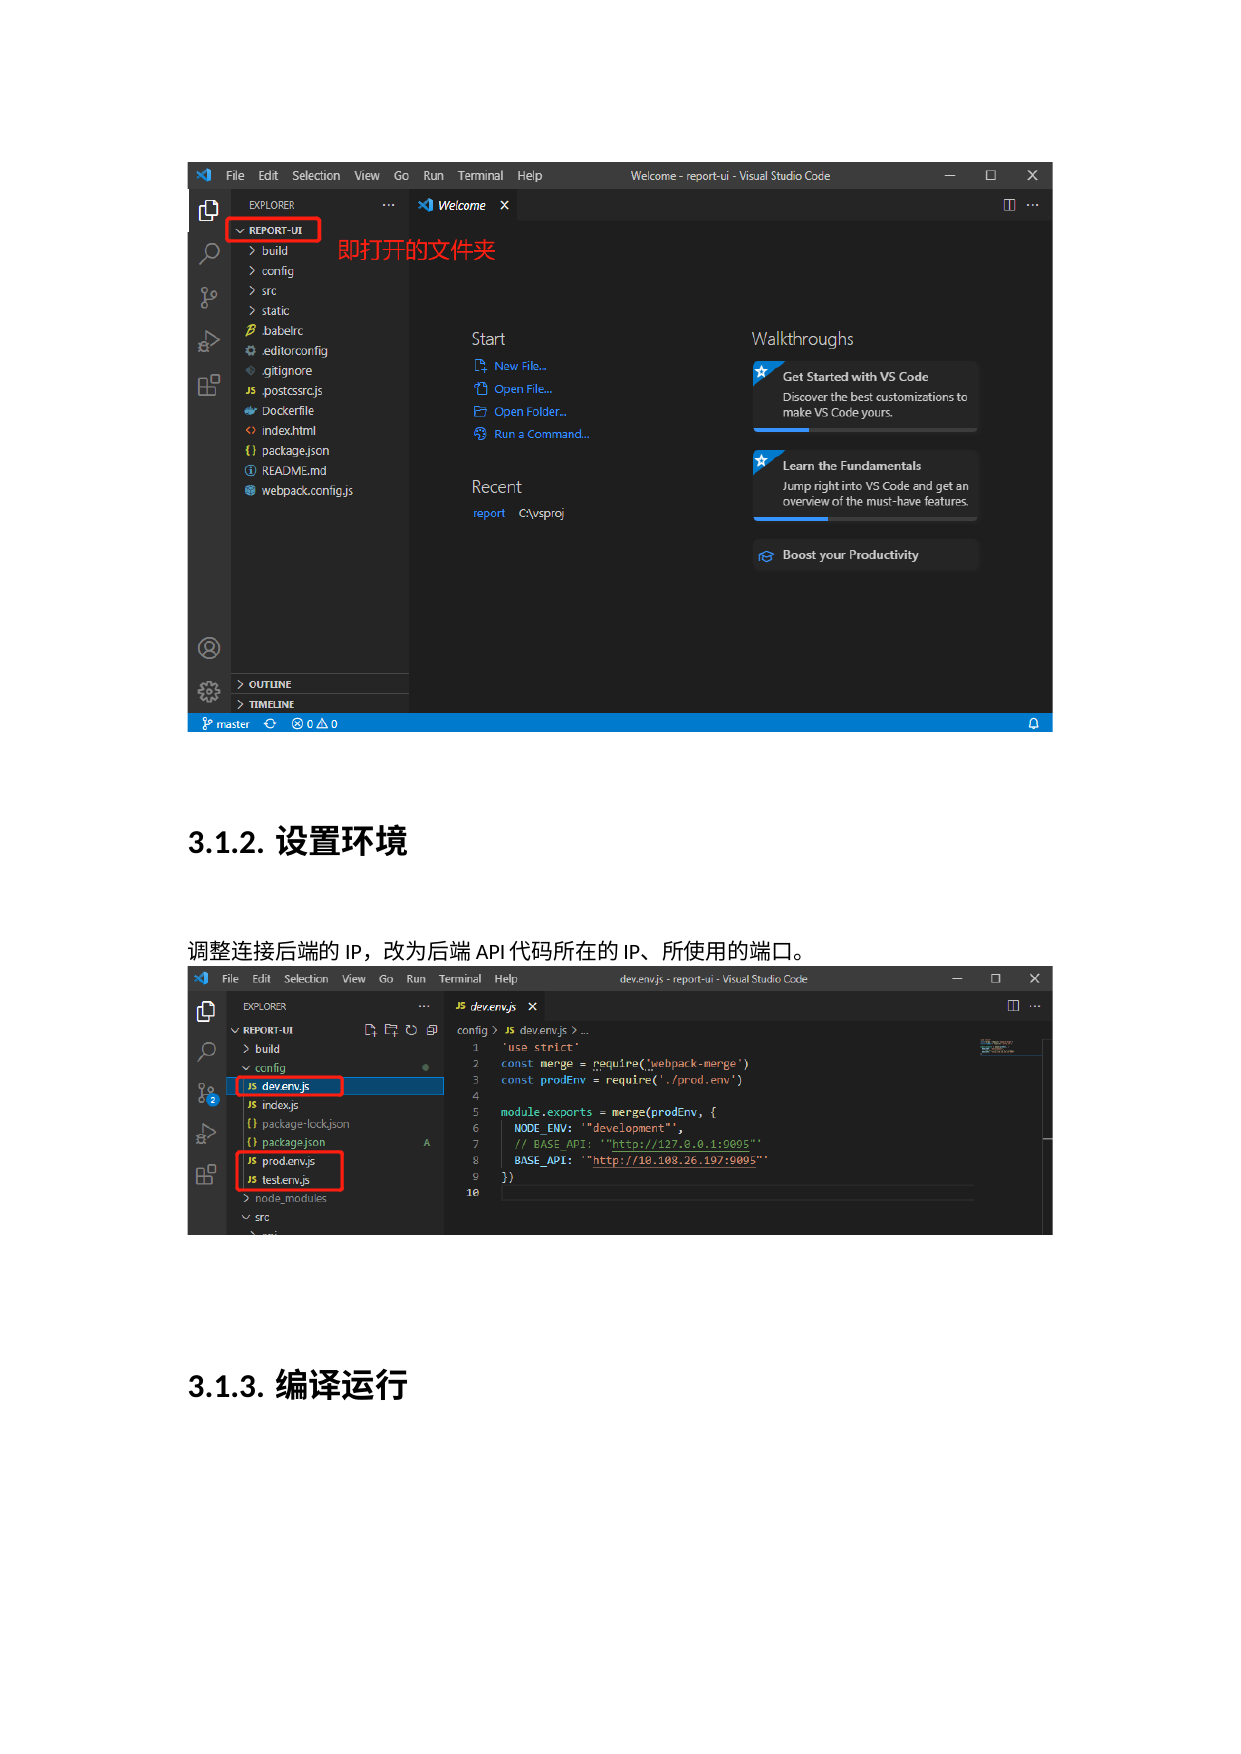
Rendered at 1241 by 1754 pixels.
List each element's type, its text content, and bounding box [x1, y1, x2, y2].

text 调整连接后端的IP，改为后端API代码所在的IP、所使用的端口。 [187, 934, 1053, 966]
subtitle 设置环境 [187, 807, 1053, 872]
subtitle 编译运行 [187, 1351, 1053, 1416]
picture [187, 162, 1053, 732]
picture [187, 966, 1053, 1235]
